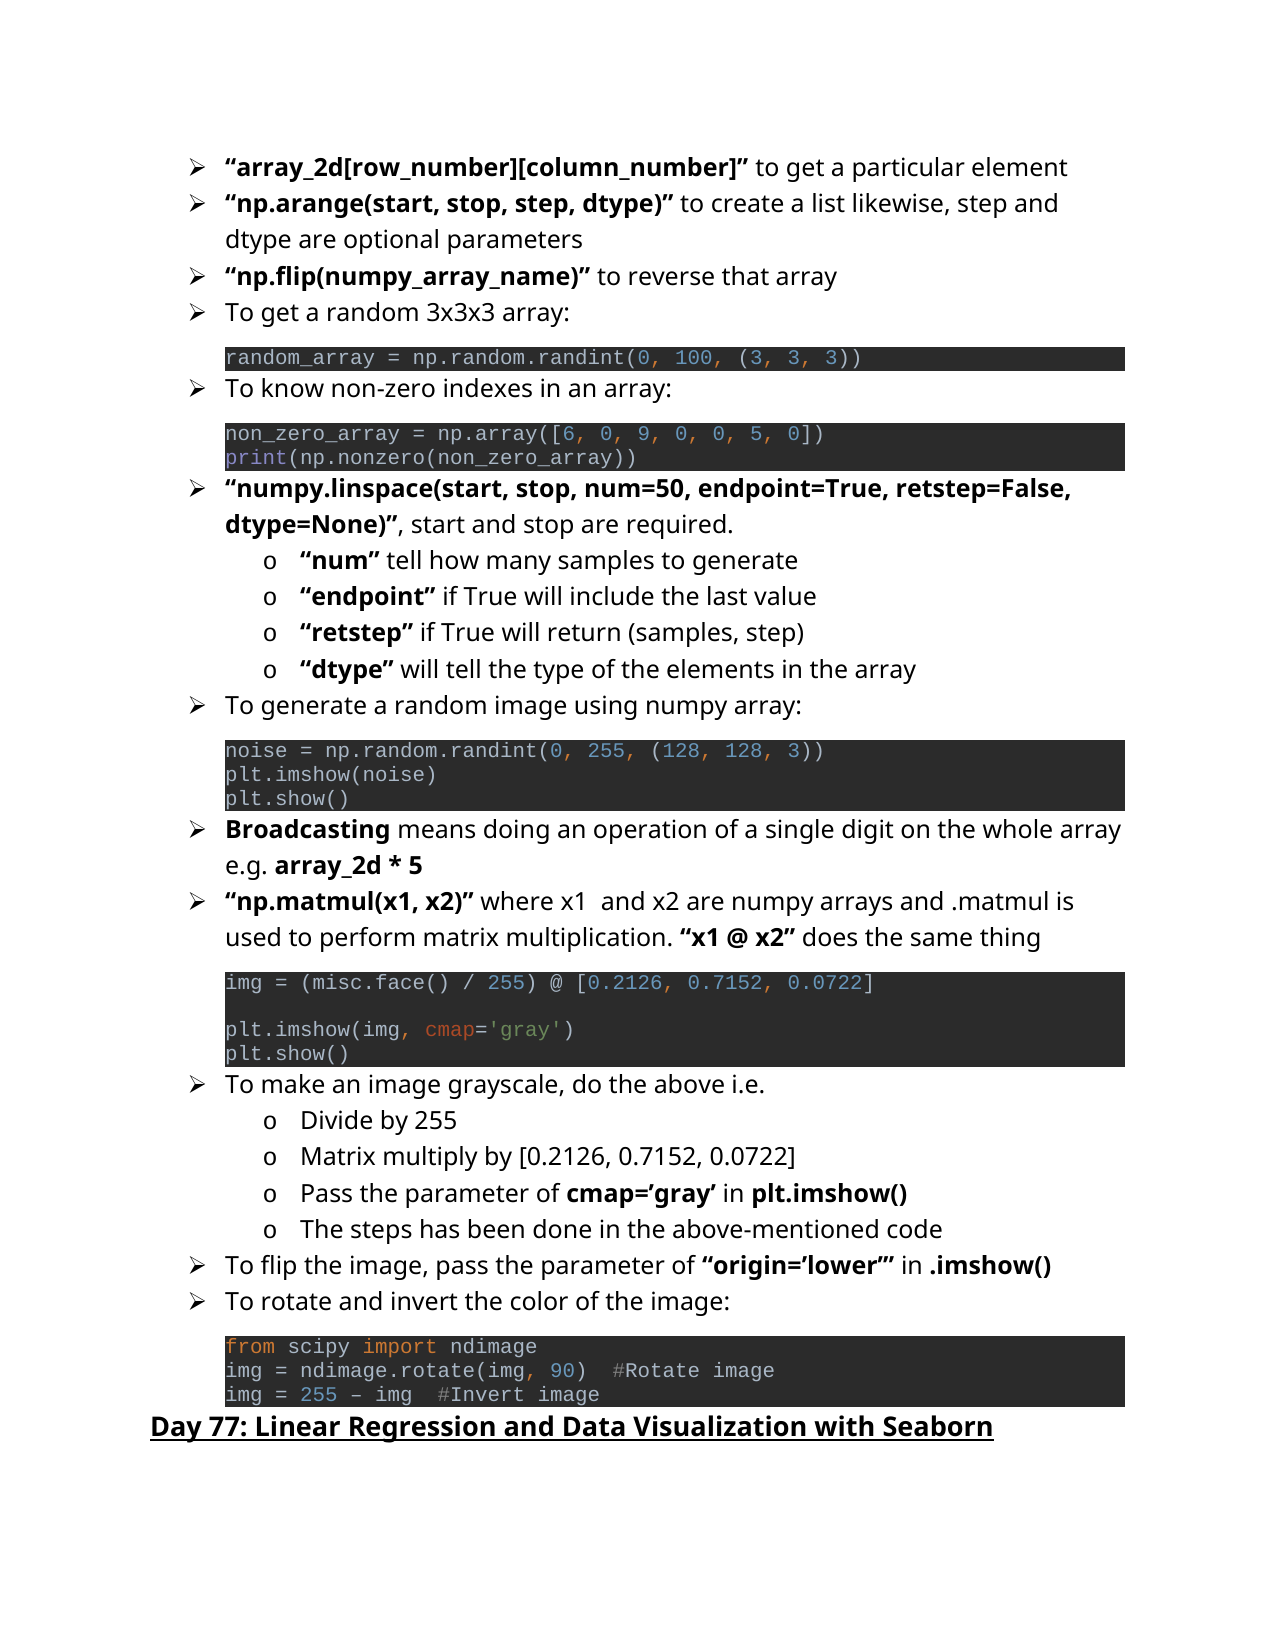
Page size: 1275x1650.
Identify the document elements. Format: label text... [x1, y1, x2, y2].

list “retstep” if True will return (samples, step) [262, 615, 1125, 649]
list “np.arange(start, stop, step, dtype)” to create a list likewise, step and dtype are optional parameters [187, 186, 1125, 256]
text img = (misc.face() / 255) @ [0.2126, 0.7152, 0.0722] plt.imshow(img, cmap='gray') plt.show() [225, 972, 1125, 1067]
text img = ndimage.rotate(img, 90) #Rotate image [225, 1360, 1125, 1384]
list “np.flip(numpy_array_name)” to reverse that array [187, 258, 1125, 292]
list Matrix multiply by [0.2126, 0.7152, 0.0722] [262, 1139, 1125, 1173]
text from scipy import ndimage [225, 1336, 1125, 1360]
list “np.matmul(x1, x2)” where x1 and x2 are numpy arrays and .matmul is used to perform matrix multiplication. “x1 @ x2” does the same thing [187, 883, 1125, 953]
text noise = np.random.randint(0, 255, (128, 128, 3)) plt.imshow(noise) plt.show() [225, 740, 1125, 811]
list The steps has been done in the above-mentioned code [262, 1211, 1125, 1246]
list “dtype” will tell the type of the elements in the array [262, 651, 1125, 686]
text non_zero_array = np.array([6, 0, 9, 0, 0, 5, 0]) print(np.nonzero(non_zero_array)) [225, 423, 1125, 471]
list “numpy.linspace(start, stop, num=50, endpoint=True, retstep=False, dtype=None)”, start and stop are required. [187, 471, 1125, 541]
list To rotate and invert the color of the image: [187, 1284, 1125, 1318]
list “num” tell how many samples to generate [262, 543, 1125, 577]
list To get a random 3x3x3 array: [187, 294, 1125, 328]
list To know non-zero indexes in an array: [187, 371, 1125, 404]
list Divide by 255 [262, 1103, 1125, 1137]
list To generate a random image using numpy array: [187, 688, 1125, 722]
text random_array = np.random.randint(0, 100, (3, 3, 3)) [225, 347, 1125, 371]
list To make an image grayscale, do the above i.e. [187, 1067, 1125, 1101]
list “endpoint” if True will include the last value [262, 579, 1125, 613]
list Pass the parameter of cmap=’gray’ in plt.imshow() [262, 1175, 1125, 1209]
list To flip the image, pass the parameter of “origin=’lower’” in .imshow() [187, 1248, 1125, 1282]
list Broadcasting means doing an operation of a single digit on the whole array e.g. array_2d * 5 [187, 811, 1125, 881]
text Day 77: Linear Regression and Data Visualization with Seaborn [150, 1407, 1125, 1444]
list “array_2d[row_number][column_number]” to get a particular element [187, 150, 1125, 184]
text img = 255 – img #Invert image [225, 1384, 1125, 1407]
